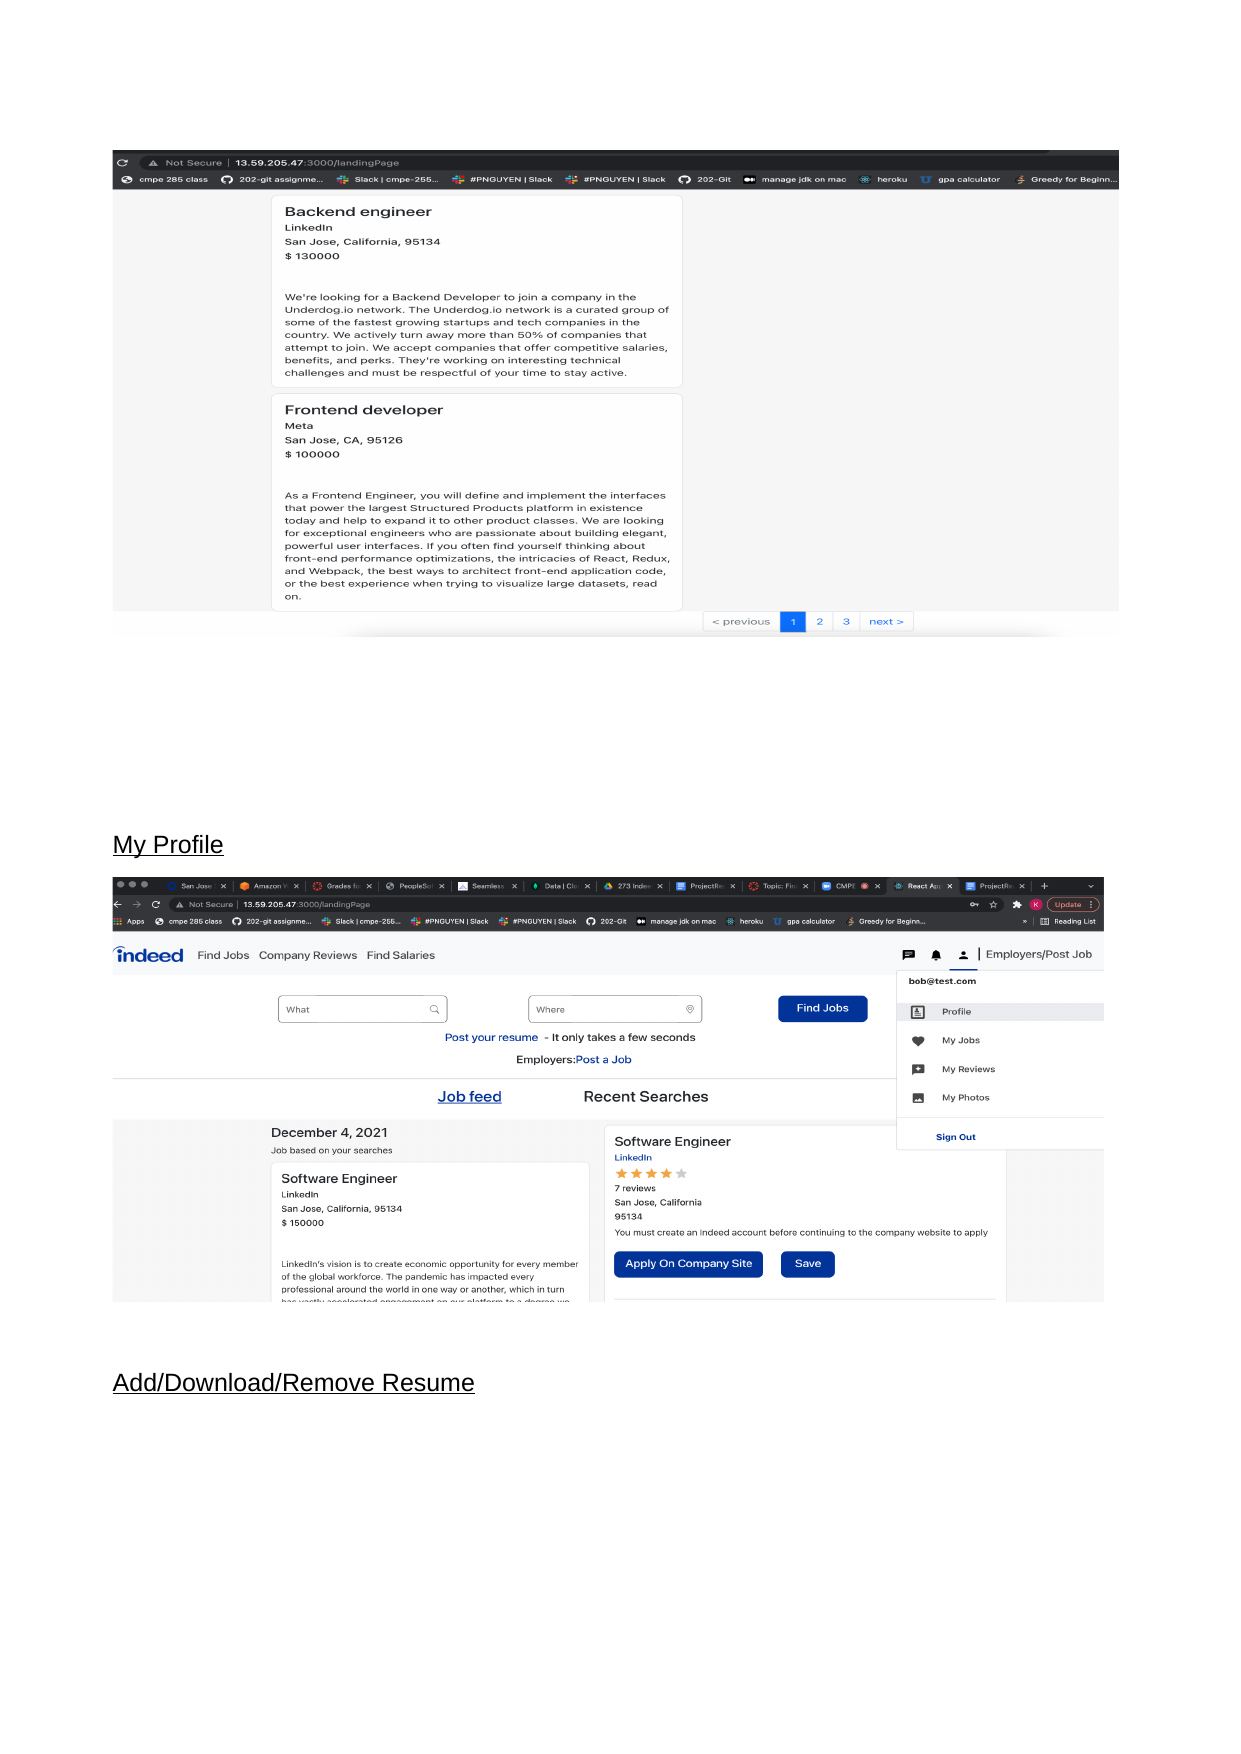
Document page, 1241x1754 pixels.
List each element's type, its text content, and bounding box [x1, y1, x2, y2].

picture [112, 150, 1119, 637]
picture [112, 877, 1104, 1302]
text My Profile [112, 830, 1128, 859]
text Add/Download/Remove Resume [112, 1368, 1128, 1396]
